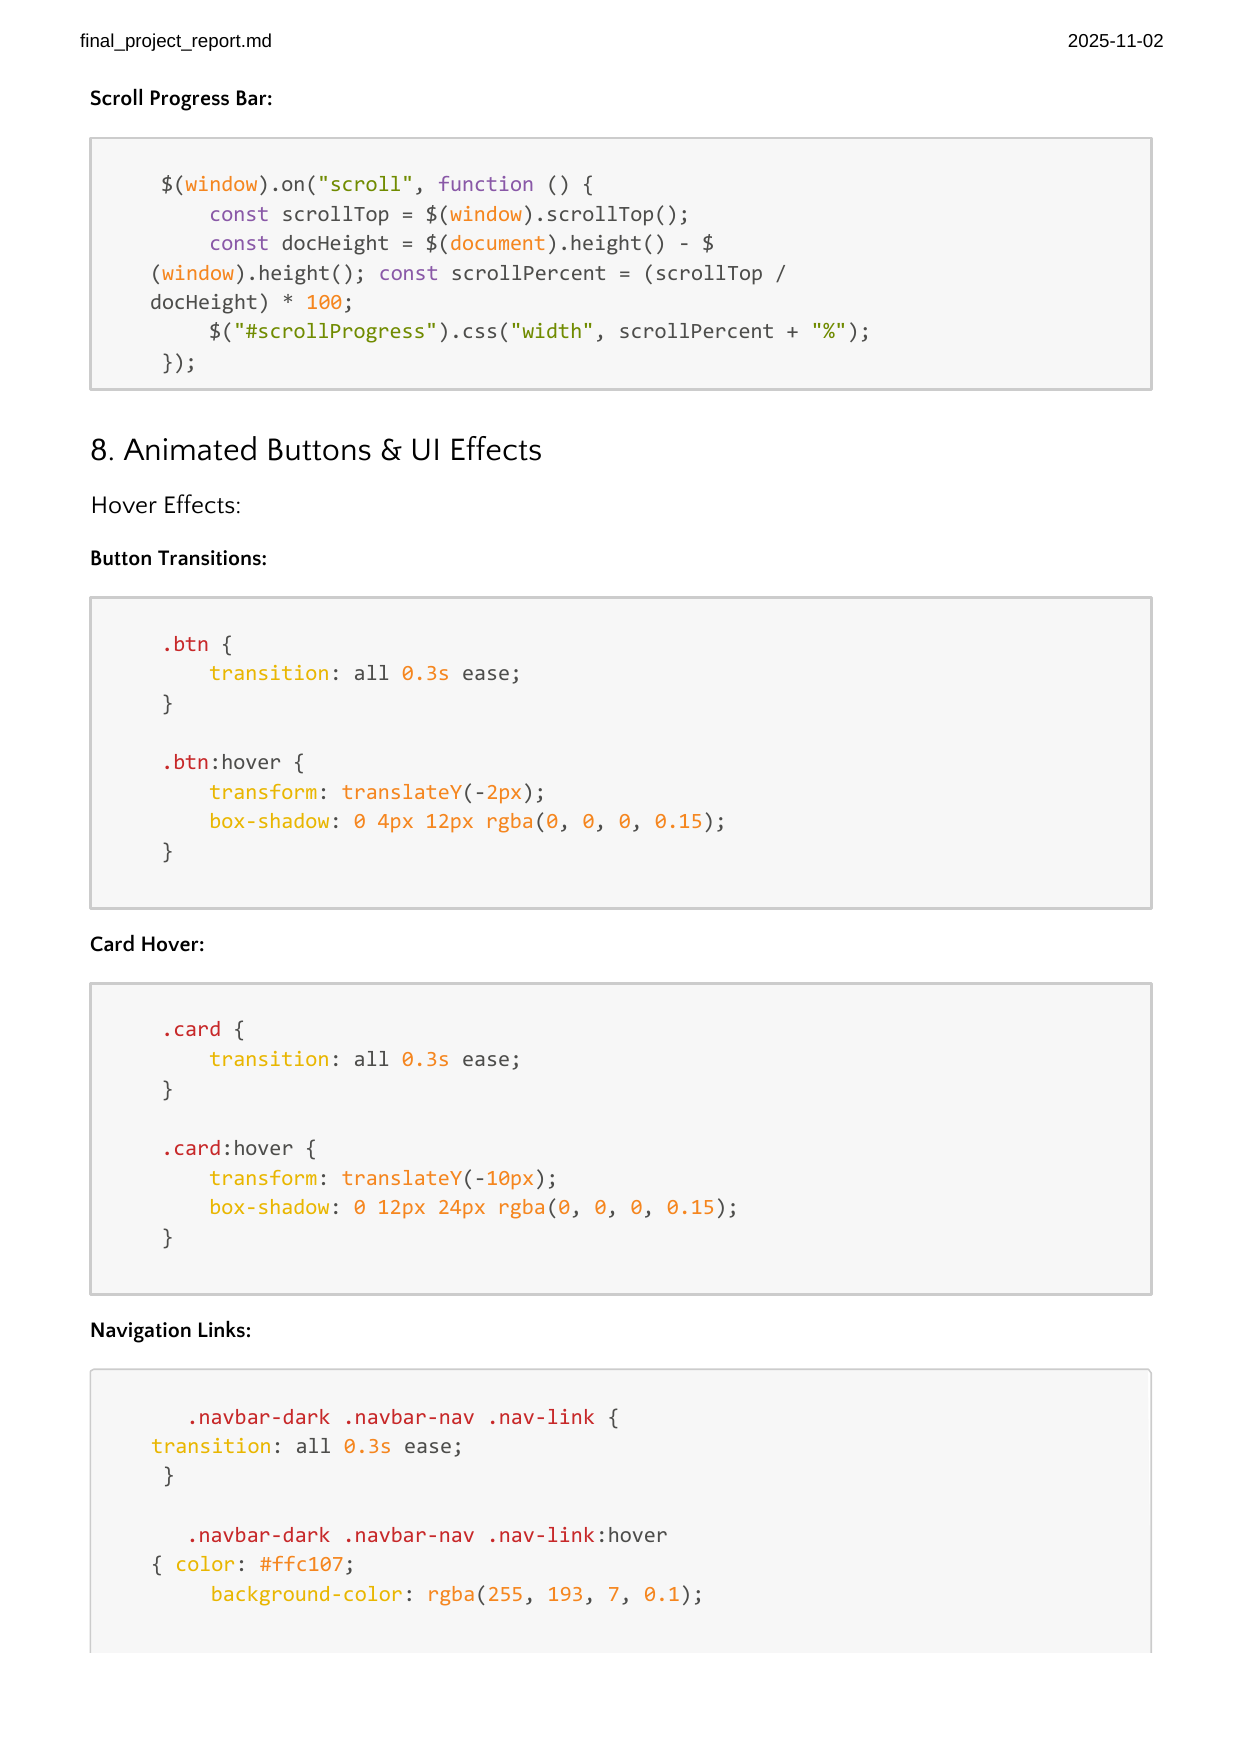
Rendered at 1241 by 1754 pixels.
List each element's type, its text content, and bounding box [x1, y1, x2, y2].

text Card Hover: [89, 613, 1166, 957]
subtitle Hover Effects: [89, 493, 1166, 520]
text Navigation Links: [89, 998, 1166, 1343]
subtitle Animated Buttons & UI Effects [89, 432, 1166, 468]
text Scroll Progress Bar: [89, 87, 1166, 112]
text Button Transitions: [89, 547, 1166, 571]
